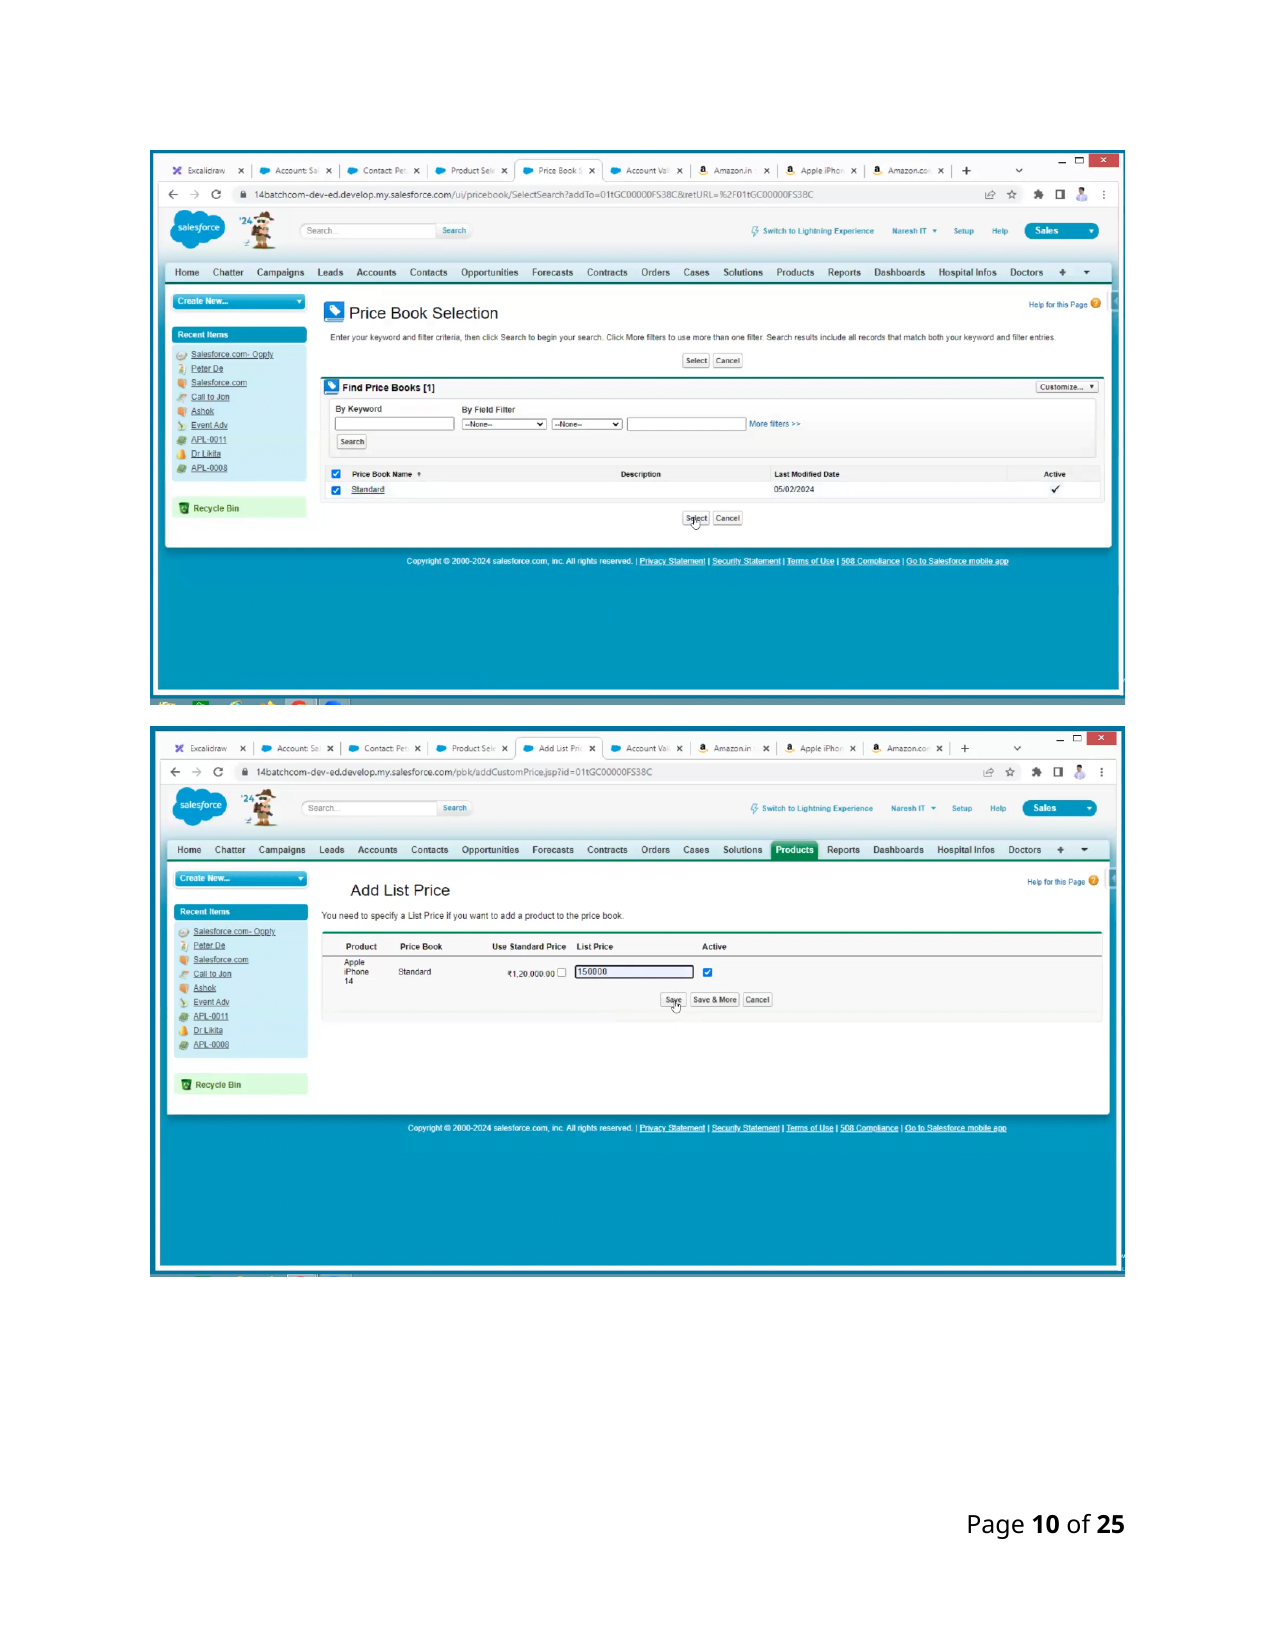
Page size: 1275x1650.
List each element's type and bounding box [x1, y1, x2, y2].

picture [156, 731, 1125, 1271]
picture [153, 154, 1125, 695]
picture [150, 699, 1125, 705]
